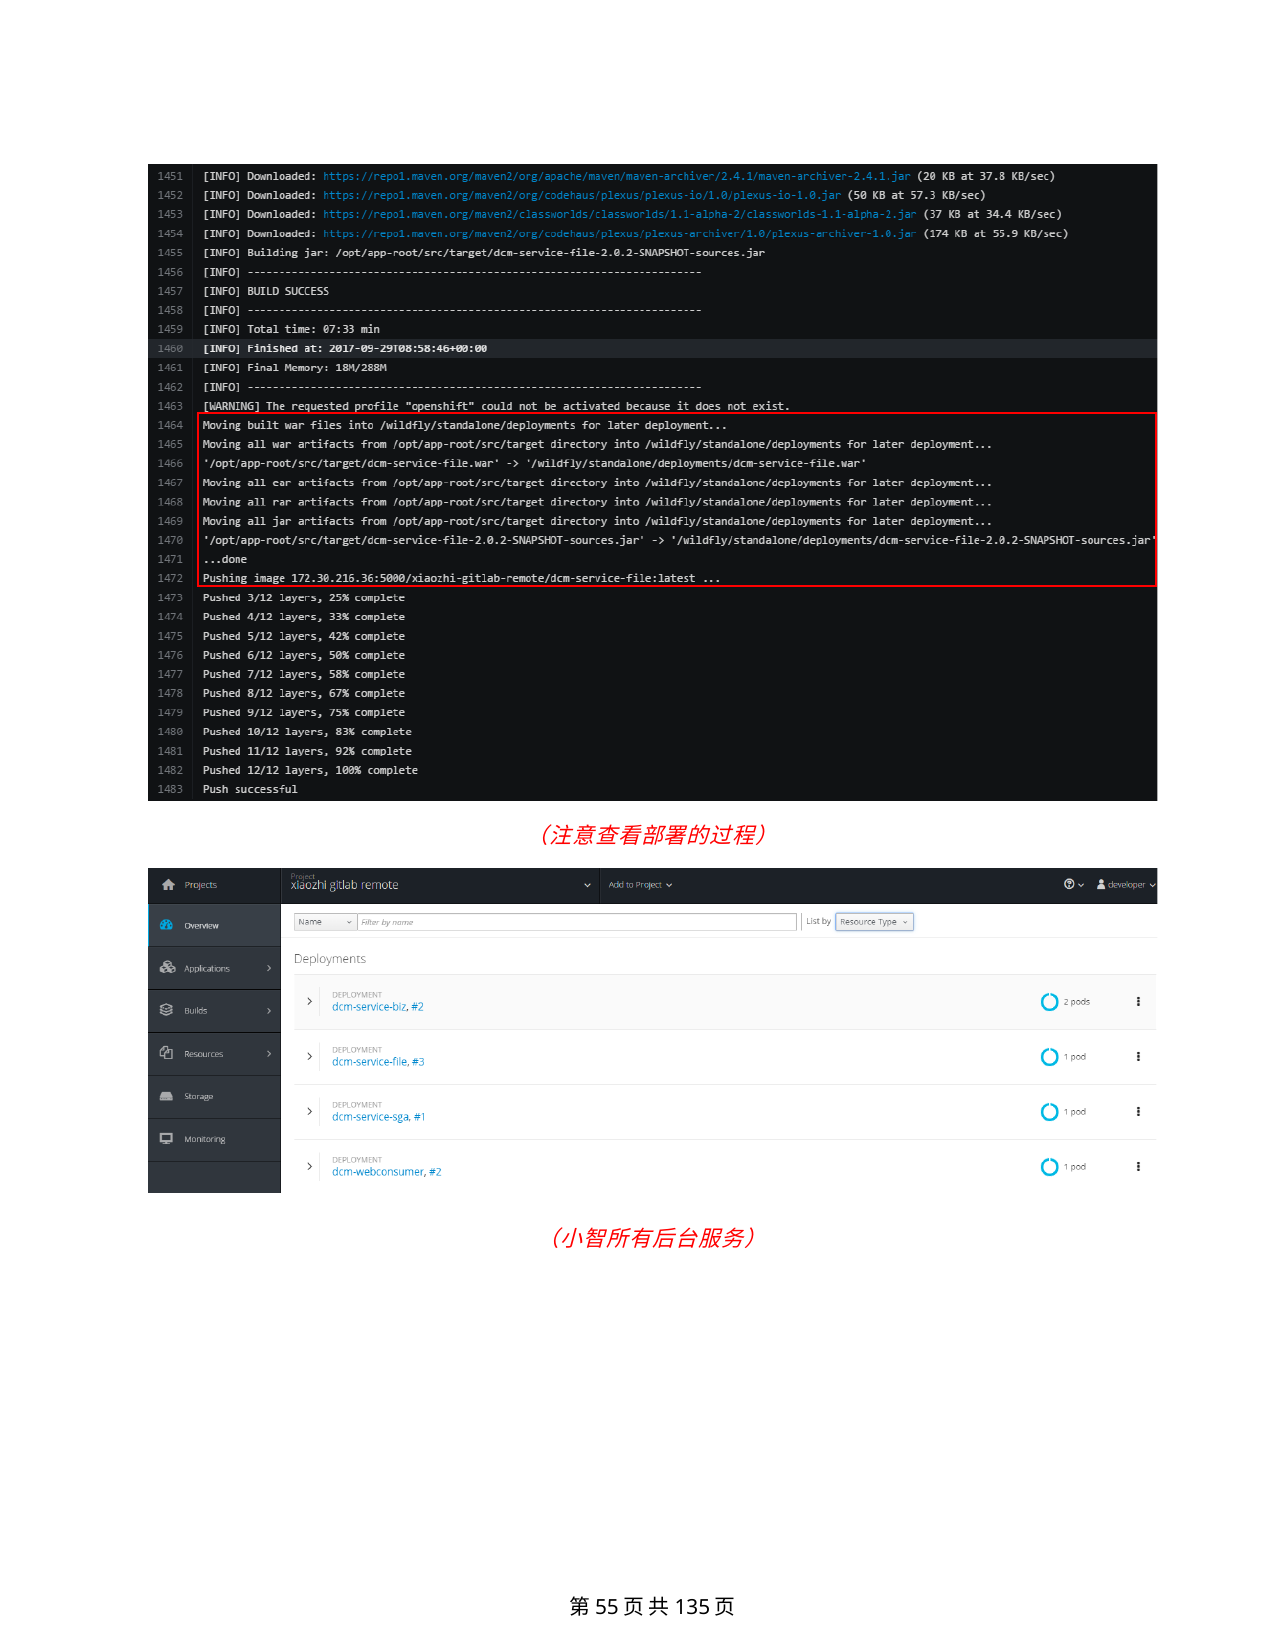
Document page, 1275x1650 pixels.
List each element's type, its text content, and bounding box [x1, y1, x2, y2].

text （注意查看部署的过程） [148, 815, 1156, 852]
picture [148, 164, 1158, 801]
text （小智所有后台服务） [148, 1218, 1156, 1256]
picture [148, 868, 1158, 1193]
